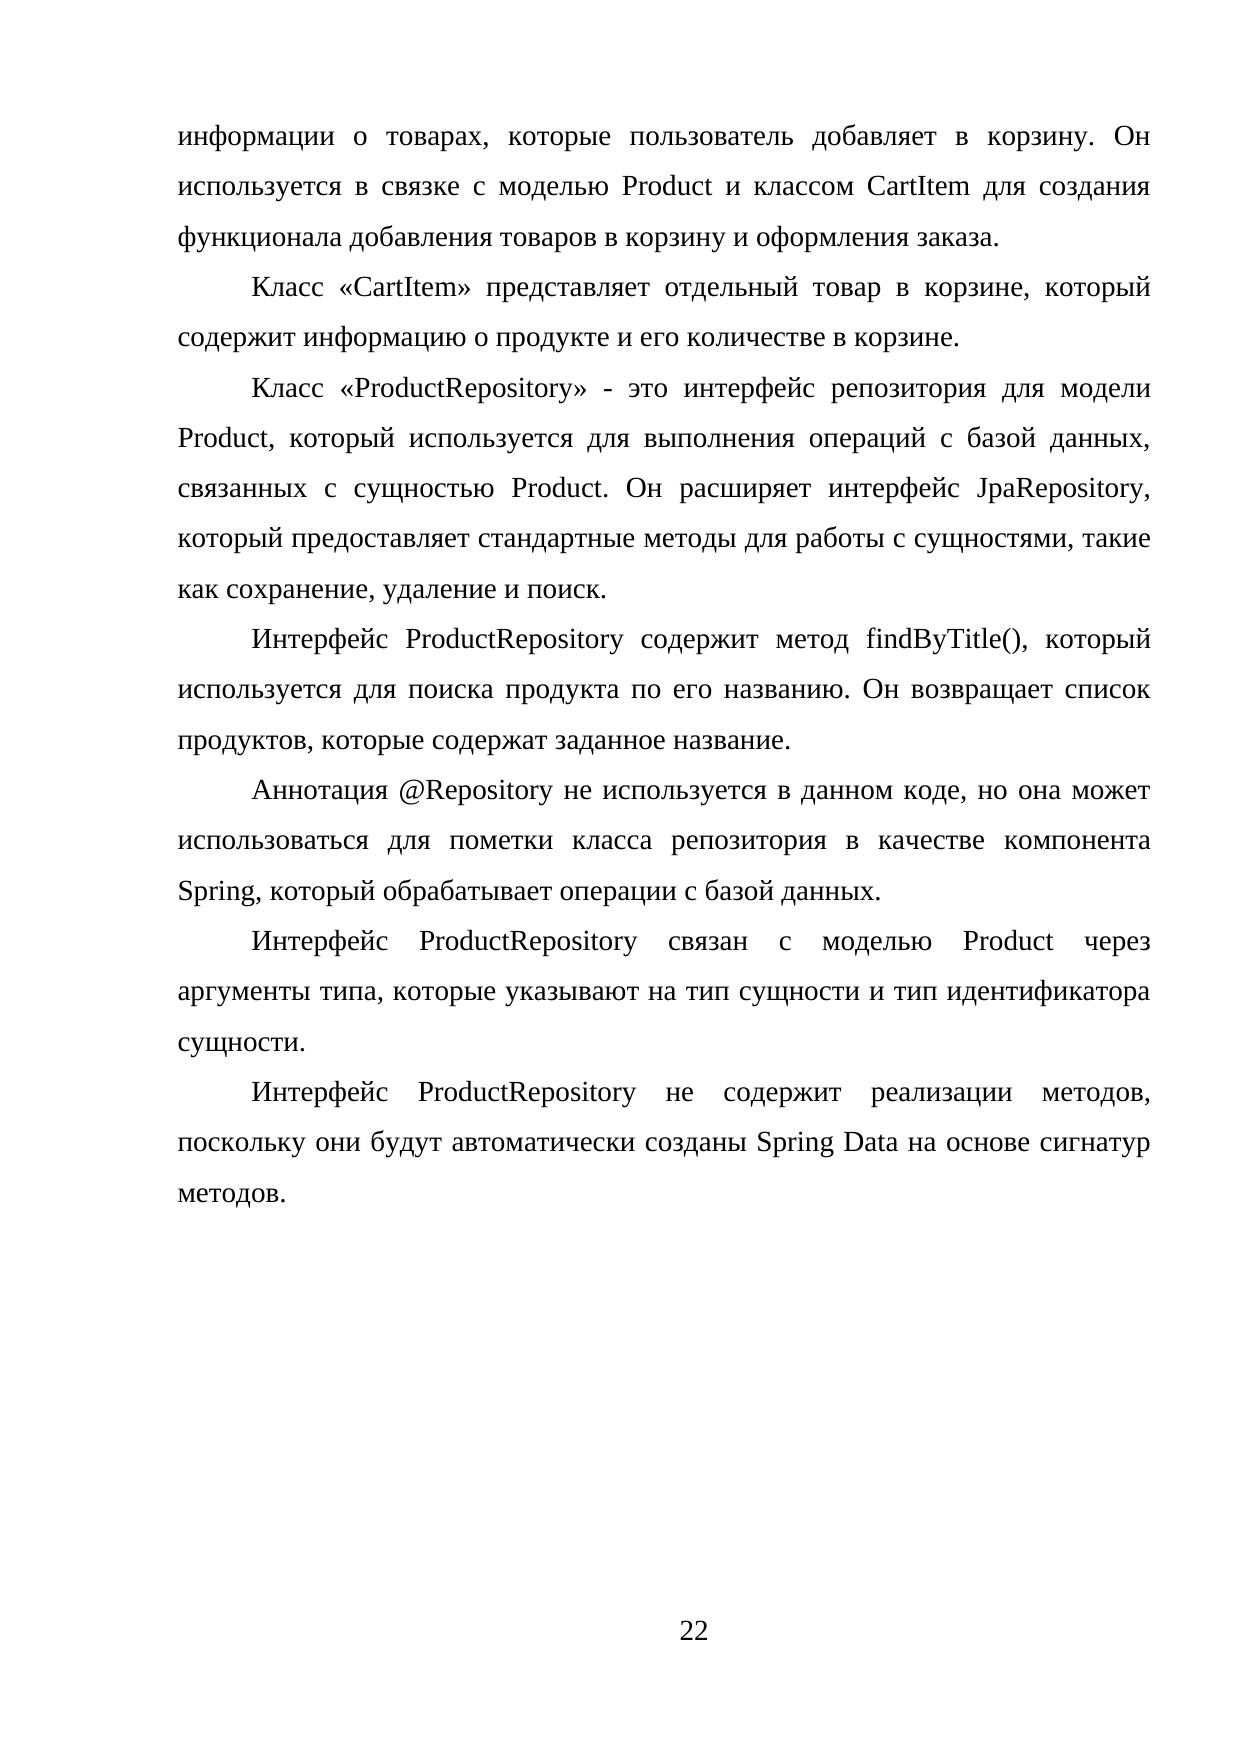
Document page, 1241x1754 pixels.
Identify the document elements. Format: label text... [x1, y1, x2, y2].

text Аннотация @Repository не используется в данном коде, но она может использоваться для пометки класса репозитория в качестве компонента Spring, который обрабатывает операции с базой данных. [177, 772, 1152, 906]
text Интерфейс ProductRepository связан с моделью Product через аргументы типа, которые указывают на тип сущности и тип идентификатора сущности. [177, 923, 1152, 1057]
text Интерфейс ProductRepository содержит метод findByTitle(), который используется для поиска продукта по его названию. Он возвращает список продуктов, которые содержат заданное название. [177, 621, 1152, 755]
text Класс «CartItem» представляет отдельный товар в корзине, который содержит информацию о продукте и его количестве в корзине. [177, 269, 1152, 353]
text Класс «ProductRepository» - это интерфейс репозитория для модели Product, который используется для выполнения операций с базой данных, связанных с сущностью Product. Он расширяет интерфейс JpaRepository, который предоставляет стандартные методы для работы с сущностями, такие как сохранение, удаление и поиск. [177, 370, 1152, 604]
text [177, 118, 1152, 252]
text Интерфейс ProductRepository не содержит реализации методов, поскольку они будут автоматически созданы Spring Data на основе сигнатур методов. [177, 1074, 1152, 1208]
